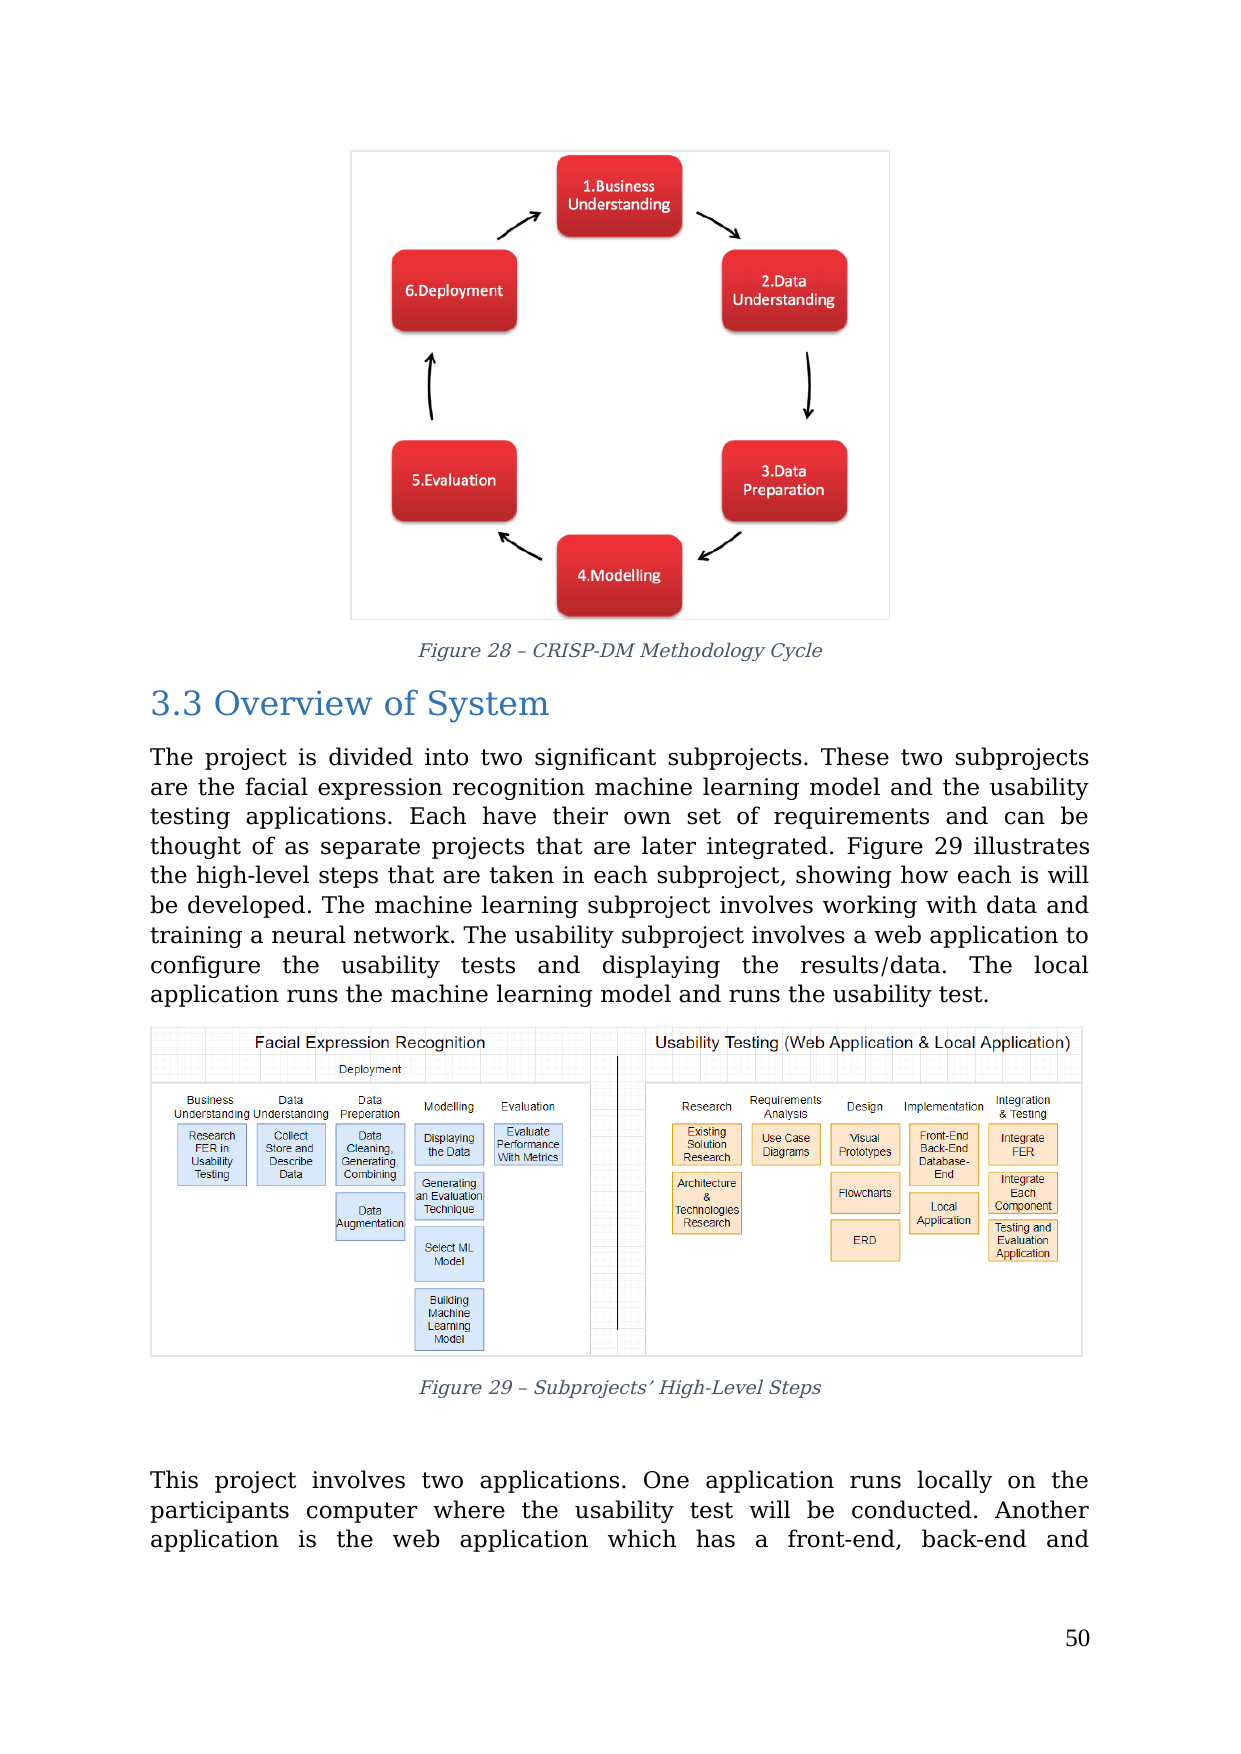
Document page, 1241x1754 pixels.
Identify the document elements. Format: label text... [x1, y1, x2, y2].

subtitle 3.3 Overview of System [150, 682, 1090, 722]
text Figure 29 – Subprojects’ High-Level Steps [150, 1376, 1090, 1398]
text The project is divided into two significant subprojects. These two subprojects are the facial expression recognition machine learning model and the usability testing applications. Each have their own set of requirements and can be thought of as separate projects that are later integrated. Figure 29 illustrates the high-level steps that are taken in each subproject, showing how each is will be developed. The machine learning subproject involves working with data and training a neural network. The usability subproject involves a web application to configure the usability tests and displaying the results/data. The local application runs the machine learning model and runs the usability test. [150, 742, 1090, 1007]
text Figure 28 – CRISP-DM Methodology Cycle [150, 639, 1090, 662]
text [150, 1466, 1090, 1552]
picture [152, 1028, 1081, 1355]
picture [352, 152, 889, 619]
